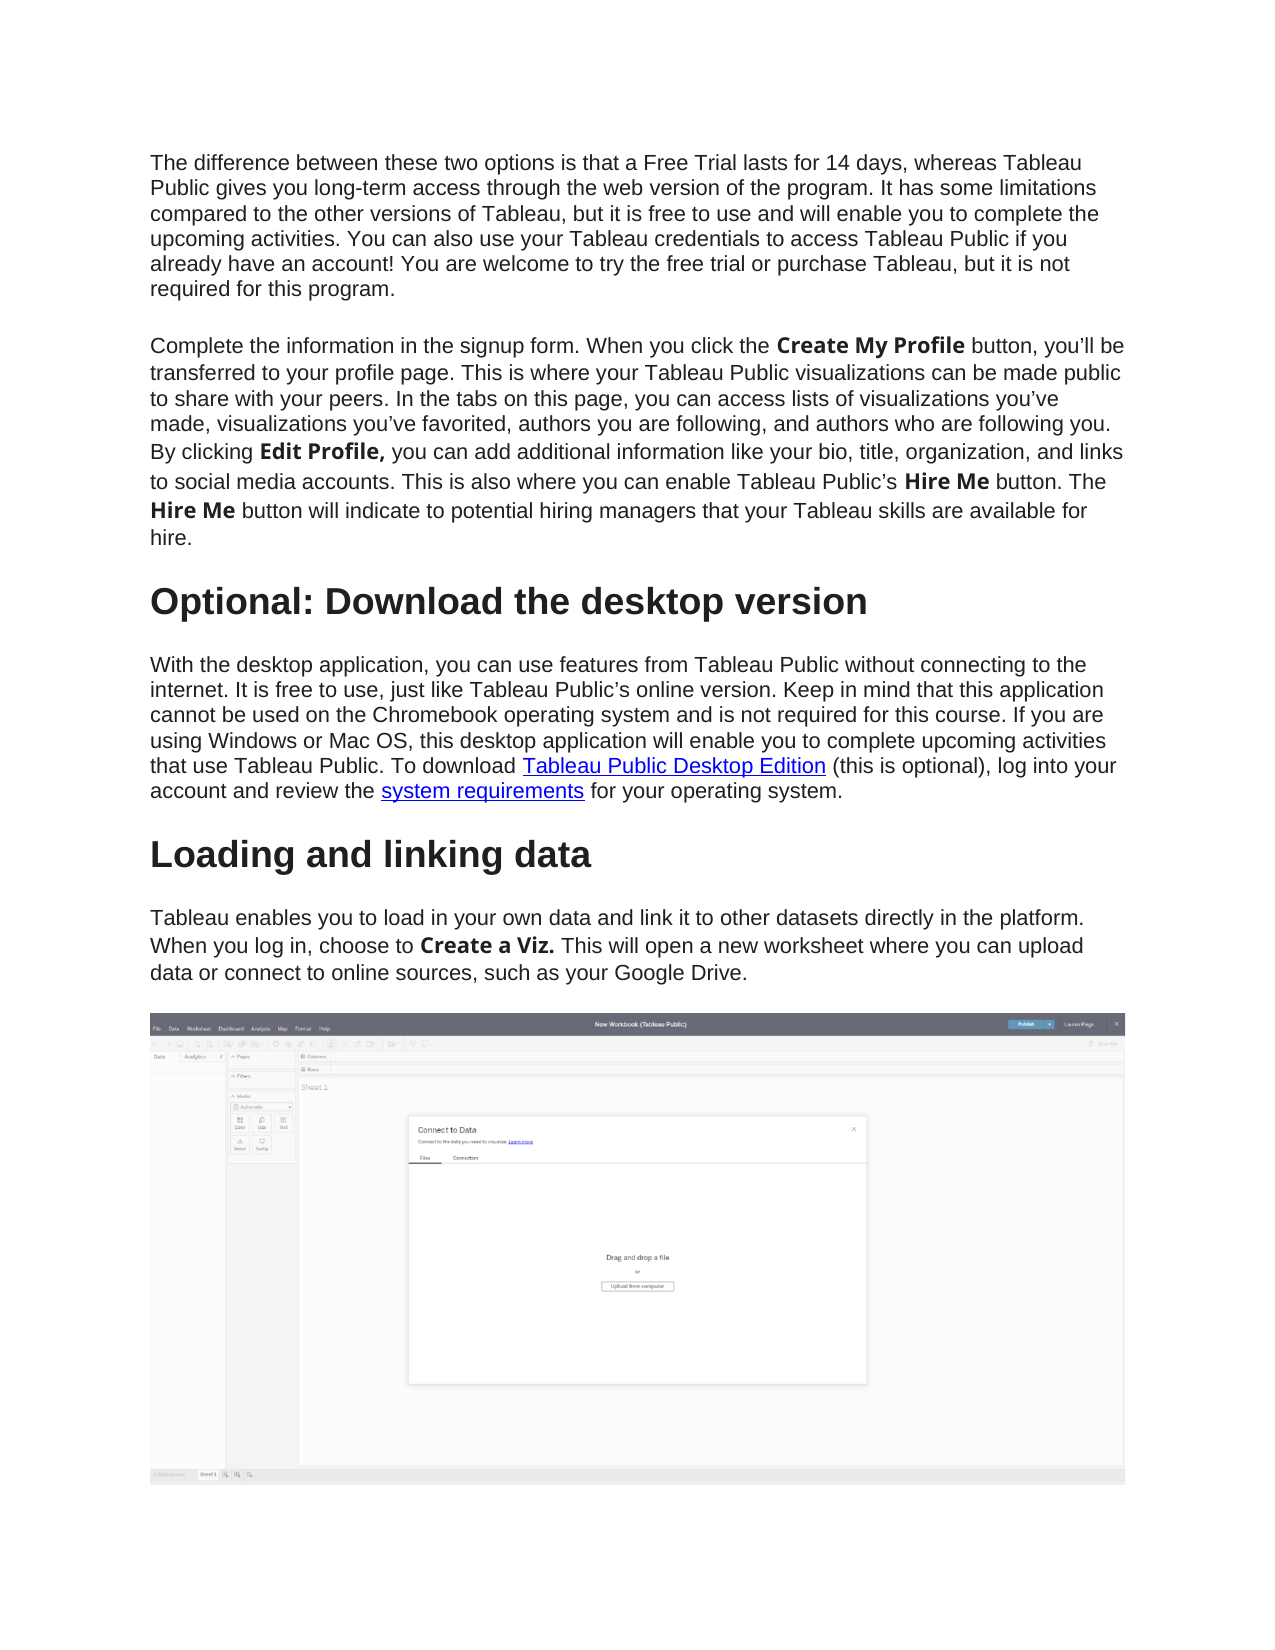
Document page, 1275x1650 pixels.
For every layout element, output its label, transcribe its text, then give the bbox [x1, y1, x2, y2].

text Optional: Download the desktop version [150, 579, 1125, 623]
text The difference between these two options is that a Free Trial lasts for 14 days, whereas Tableau Public gives you long-term access through the web version of the program. It has some limitations compared to the other versions of Tableau, but it is free to use and will enable you to complete the upcoming activities. You can also use your Tableau credentials to access Tableau Public if you already have an account! You are welcome to try the free trial or purchase Tableau, but it is not required for this program. [150, 150, 1125, 301]
text With the desktop application, you can use features from Tableau Public without connecting to the internet. It is free to use, just like Tableau Public’s online version. Keep in mind that this application cannot be used on the Chromebook operating system and is not required for this course. If you are using Windows or Mac OS, this desktop application will enable you to complete upcoming activities that use Tableau Public. To download Tableau Public Desktop Edition (this is optional), log into your account and review the system requirements for your operating system. [150, 652, 1125, 803]
picture [150, 1013, 1125, 1485]
text Tableau enables you to load in your own data and link it to other datasets directly in the platform. When you log in, choose to Create a Viz. This will open a new worksheet where you can upload data or connect to online sources, such as your Google Drive. [150, 904, 1125, 985]
text Loading and linking data [150, 832, 1125, 875]
text Complete the information in the signup form. When you click the Create My Profile button, you’ll be transferred to your profile page. This is where your Tableau Public visualizations can be made public to share with your peers. In the tabs on this page, you can access lists of visualizations you’ve made, visualizations you’ve favorited, authors you are following, and authors who are following you. By clicking Edit Profile, you can add additional information like your bio, title, organization, and links to social media accounts. This is also where you can enable Tableau Public’s Hire Me button. The Hire Me button will indicate to potential hiring managers that your Tableau skills are available for hire. [150, 330, 1125, 550]
